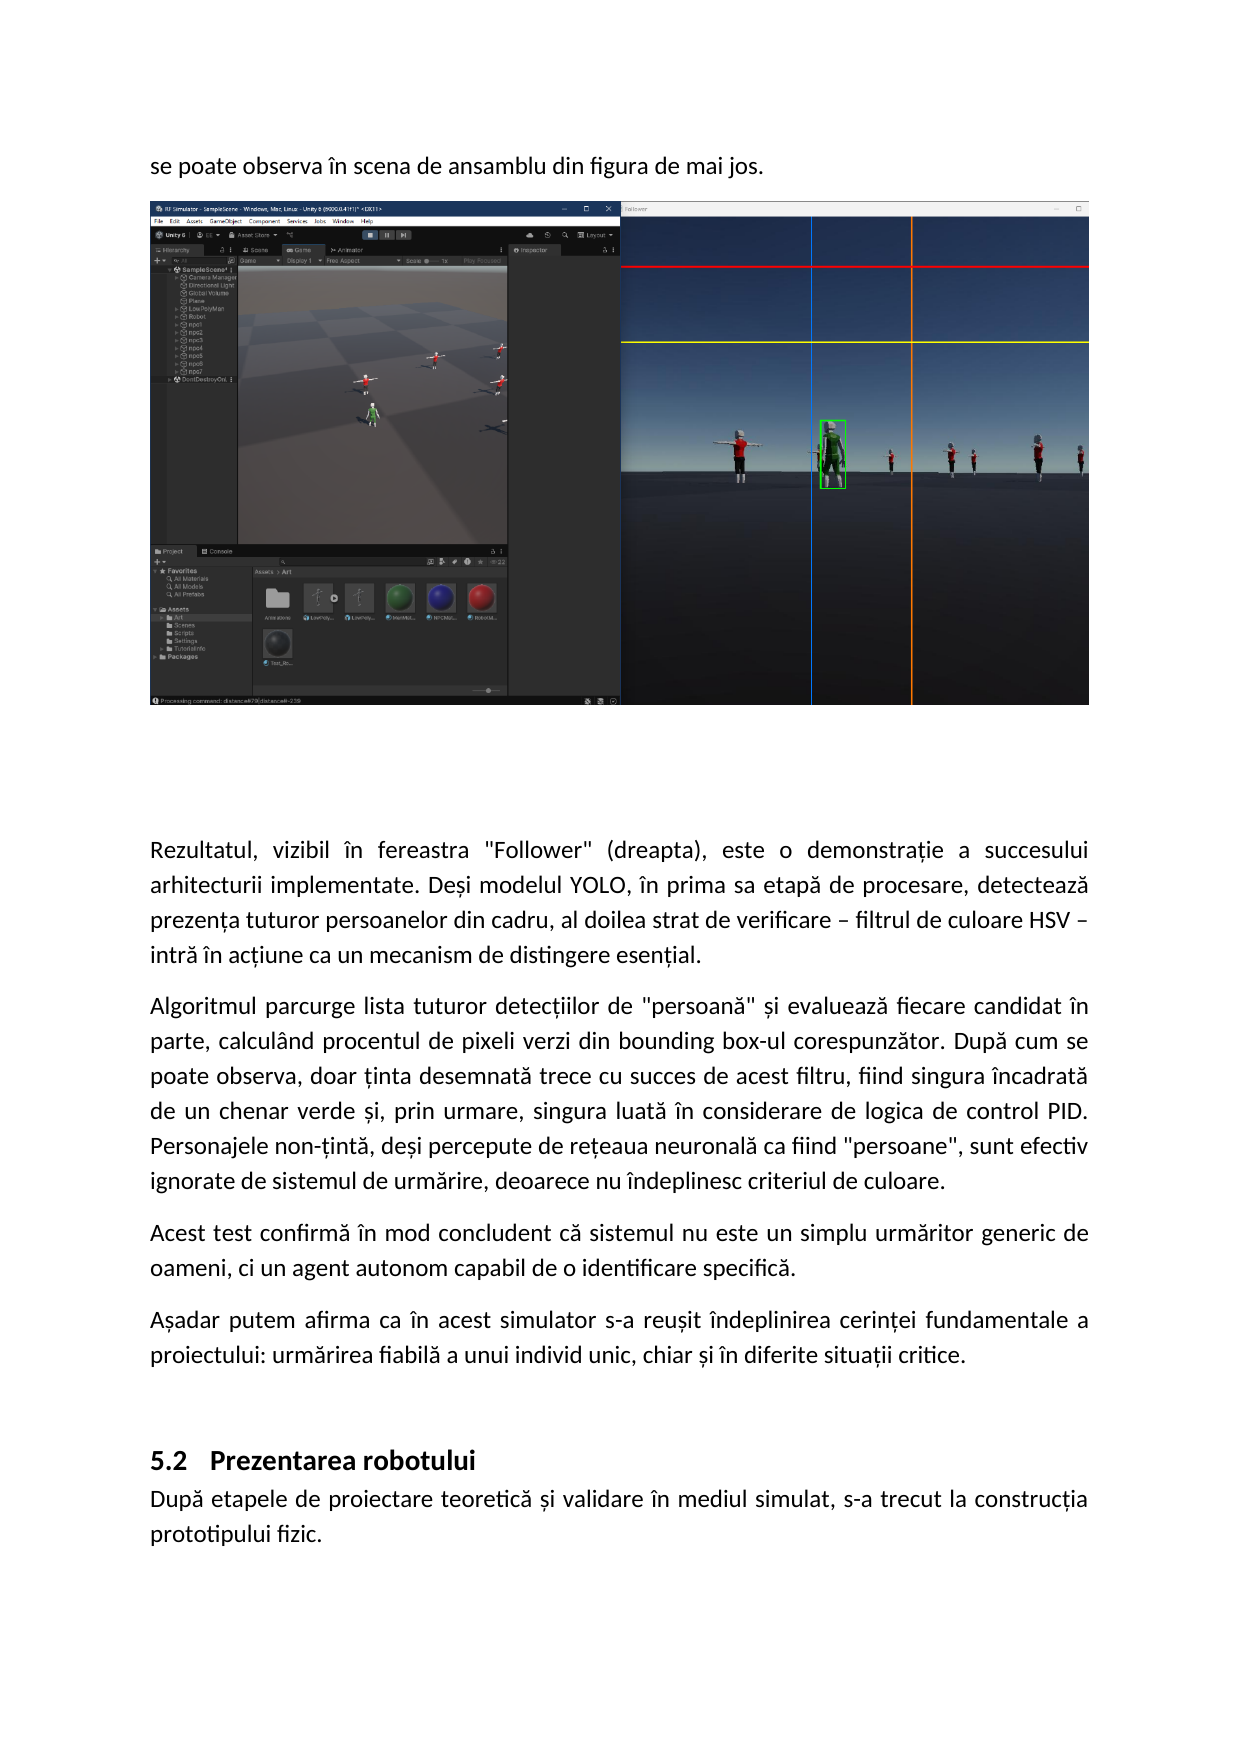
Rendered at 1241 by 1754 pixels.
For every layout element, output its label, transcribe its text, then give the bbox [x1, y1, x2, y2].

text Algoritmul parcurge lista tuturor detecțiilor de "persoană" și evaluează fiecare candidat în parte, calculând procentul de pixeli verzi din bounding box-ul corespunzător. După cum se poate observa, doar ținta desemnată trece cu succes de acest filtru, fiind singura încadrată de un chenar verde și, prin urmare, singura luată în considerare de logica de control PID. Personajele non-țintă, deși percepute de rețeaua neuronală ca fiind "persoane", sunt efectiv ignorate de sistemul de urmărire, deoarece nu îndeplinesc criteriul de culoare. [150, 990, 1090, 1196]
text După etapele de proiectare teoretică și validare în mediul simulat, s-a trecut la construcția prototipului fizic. [150, 1483, 1090, 1548]
text Așadar putem afirma ca în acest simulator s-a reușit îndeplinirea cerinței fundamentale a proiectului: urmărirea fiabilă a unui individ unic, chiar și în diferite situații critice. [150, 1304, 1090, 1369]
picture [150, 201, 1089, 705]
text Acest test confirmă în mod concludent că sistemul nu este un simplu urmăritor generic de oameni, ci un agent autonom capabil de o identificare specifică. [150, 1217, 1090, 1283]
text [150, 150, 1090, 181]
text Rezultatul, vizibil în fereastra "Follower" (dreapta), este o demonstrație a succesului arhitecturii implementate. Deși modelul YOLO, în prima sa etapă de procesare, detectează prezența tuturor persoanelor din cadru, al doilea strat de verificare – filtrul de culoare HSV – intră în acțiune ca un mecanism de distingere esențial. [150, 834, 1090, 969]
subtitle Prezentarea robotului [150, 1442, 1090, 1478]
